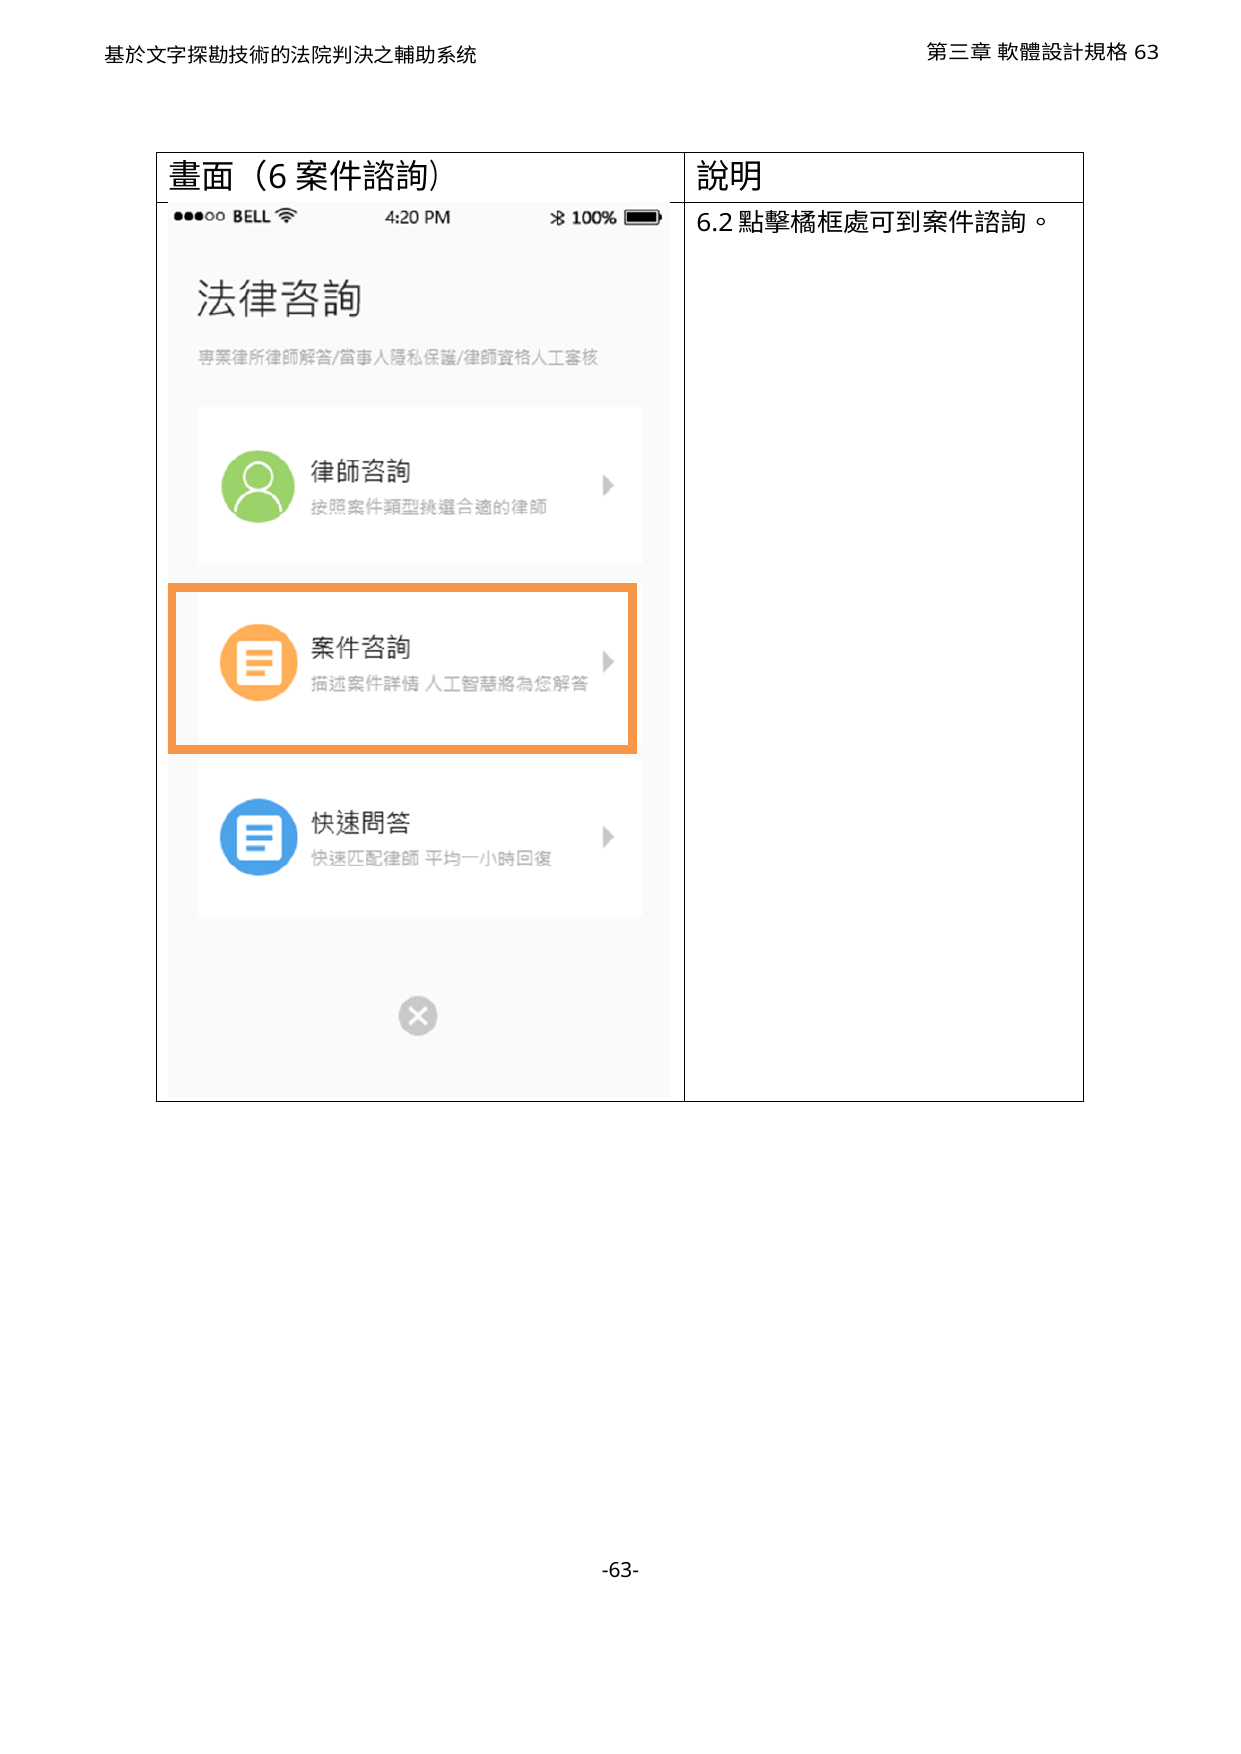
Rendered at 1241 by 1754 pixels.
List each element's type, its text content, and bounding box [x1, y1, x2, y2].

table_cell 6.2點擊橘框處可到案件諮詢。 [685, 203, 1083, 1101]
table_header 說明 [685, 153, 1083, 202]
picture [167, 202, 670, 1098]
table_cell [157, 203, 684, 1101]
table_header 畫面（6 案件諮詢） [157, 153, 684, 202]
